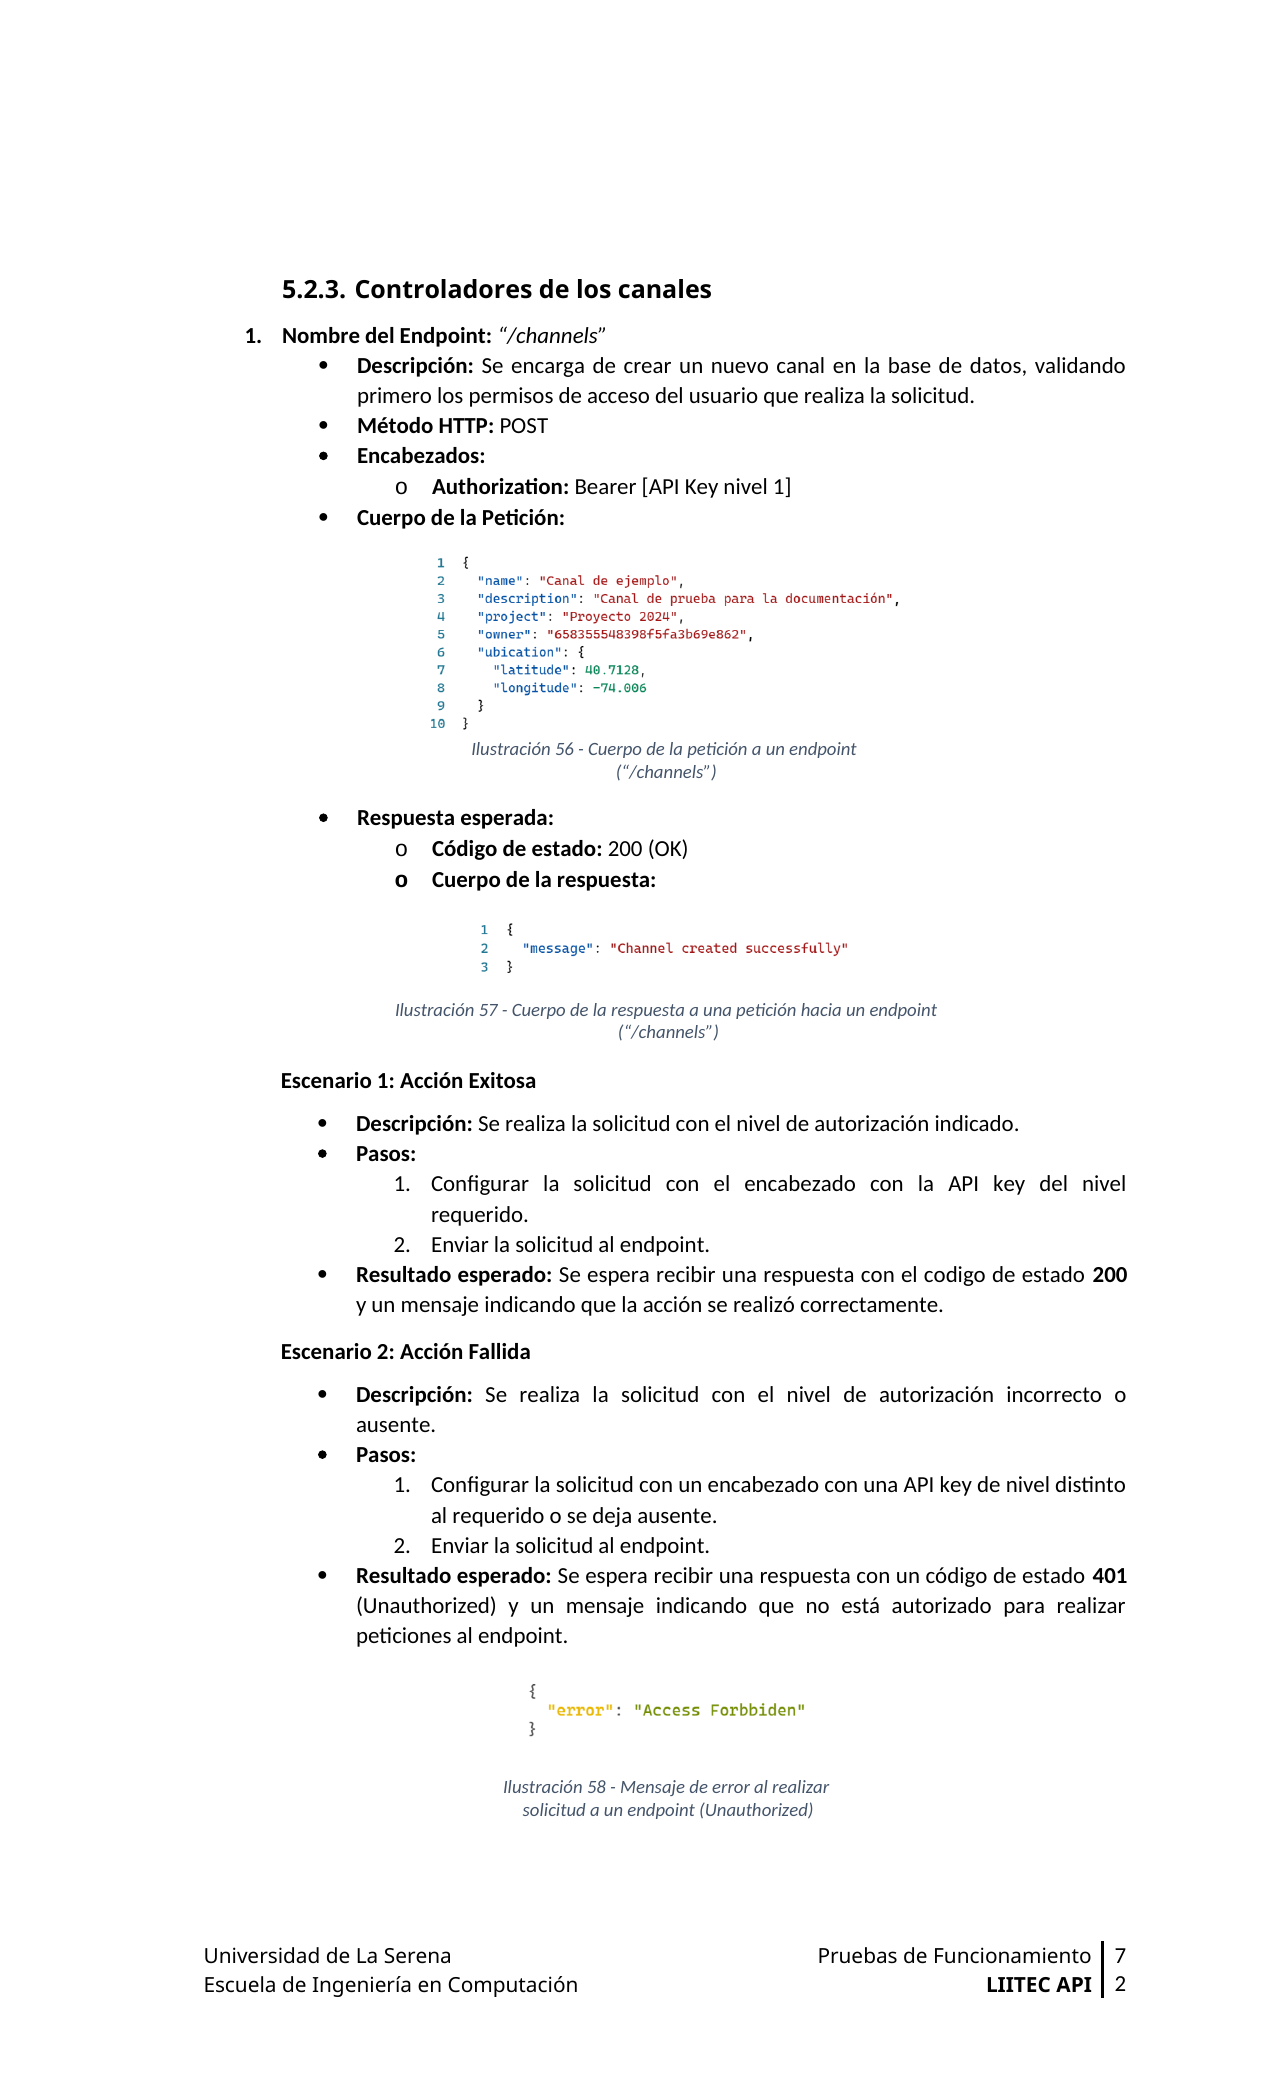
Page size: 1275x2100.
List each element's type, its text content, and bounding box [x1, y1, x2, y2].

list Descripción: Se realiza la solicitud con el nivel de autorización incorrecto o ausente. [318, 1380, 1127, 1438]
list Authorization: Bearer [API Key nivel 1] [394, 472, 1127, 501]
list Descripción: Se encarga de crear un nuevo canal en la base de datos, validando primero los permisos de acceso del usuario que realiza la solicitud. [319, 351, 1127, 409]
text solicitud a un endpoint (Unauthorized) [207, 1798, 1127, 1821]
list Cuerpo de la Petición: [319, 503, 1127, 531]
list Enviar la solicitud al endpoint. [393, 1531, 1127, 1559]
text Ilustración - Cuerpo de la respuesta a una petición hacia un endpoint (“/channels”) [207, 998, 1127, 1066]
list Resultado esperado: Se espera recibir una respuesta con un código de estado 401 (Unauthorized) y un mensaje indicando que no está autorizado para realizar peticiones al endpoint. [318, 1561, 1127, 1650]
list Pasos: [318, 1440, 1127, 1468]
subtitle Escenario 1: Acción Exitosa [207, 1066, 1127, 1094]
text Ilustración - Cuerpo de la petición a un endpoint (“/channels”) [207, 737, 1127, 783]
list Encabezados: [319, 442, 1127, 469]
list Nombre del Endpoint: “/channels” [244, 321, 1127, 349]
picture [428, 550, 907, 735]
list Método HTTP: POST [319, 411, 1127, 439]
list Enviar la solicitud al endpoint. [393, 1230, 1127, 1258]
list Resultado esperado: Se espera recibir una respuesta con el codigo de estado 200 y un mensaje indicando que la acción se realizó correctamente. [318, 1260, 1127, 1318]
text Ilustración - Mensaje de error al realizar [207, 1775, 1127, 1798]
picture [472, 913, 862, 979]
subtitle Escenario 2: Acción Fallida [207, 1337, 1127, 1365]
subtitle Controladores de los canales [282, 271, 1127, 306]
list Cuerpo de la respuesta: [394, 865, 1127, 894]
list Configurar la solicitud con el encabezado con la API key del nivel requerido. [393, 1169, 1127, 1228]
list Pasos: [318, 1139, 1127, 1167]
list Descripción: Se realiza la solicitud con el nivel de autorización indicado. [318, 1109, 1127, 1137]
list Código de estado: 200 (OK) [394, 834, 1127, 863]
list Configurar la solicitud con un encabezado con una API key de nivel distinto al requerido o se deja ausente. [393, 1471, 1127, 1529]
list Respuesta esperada: [319, 803, 1127, 832]
picture [517, 1668, 817, 1757]
